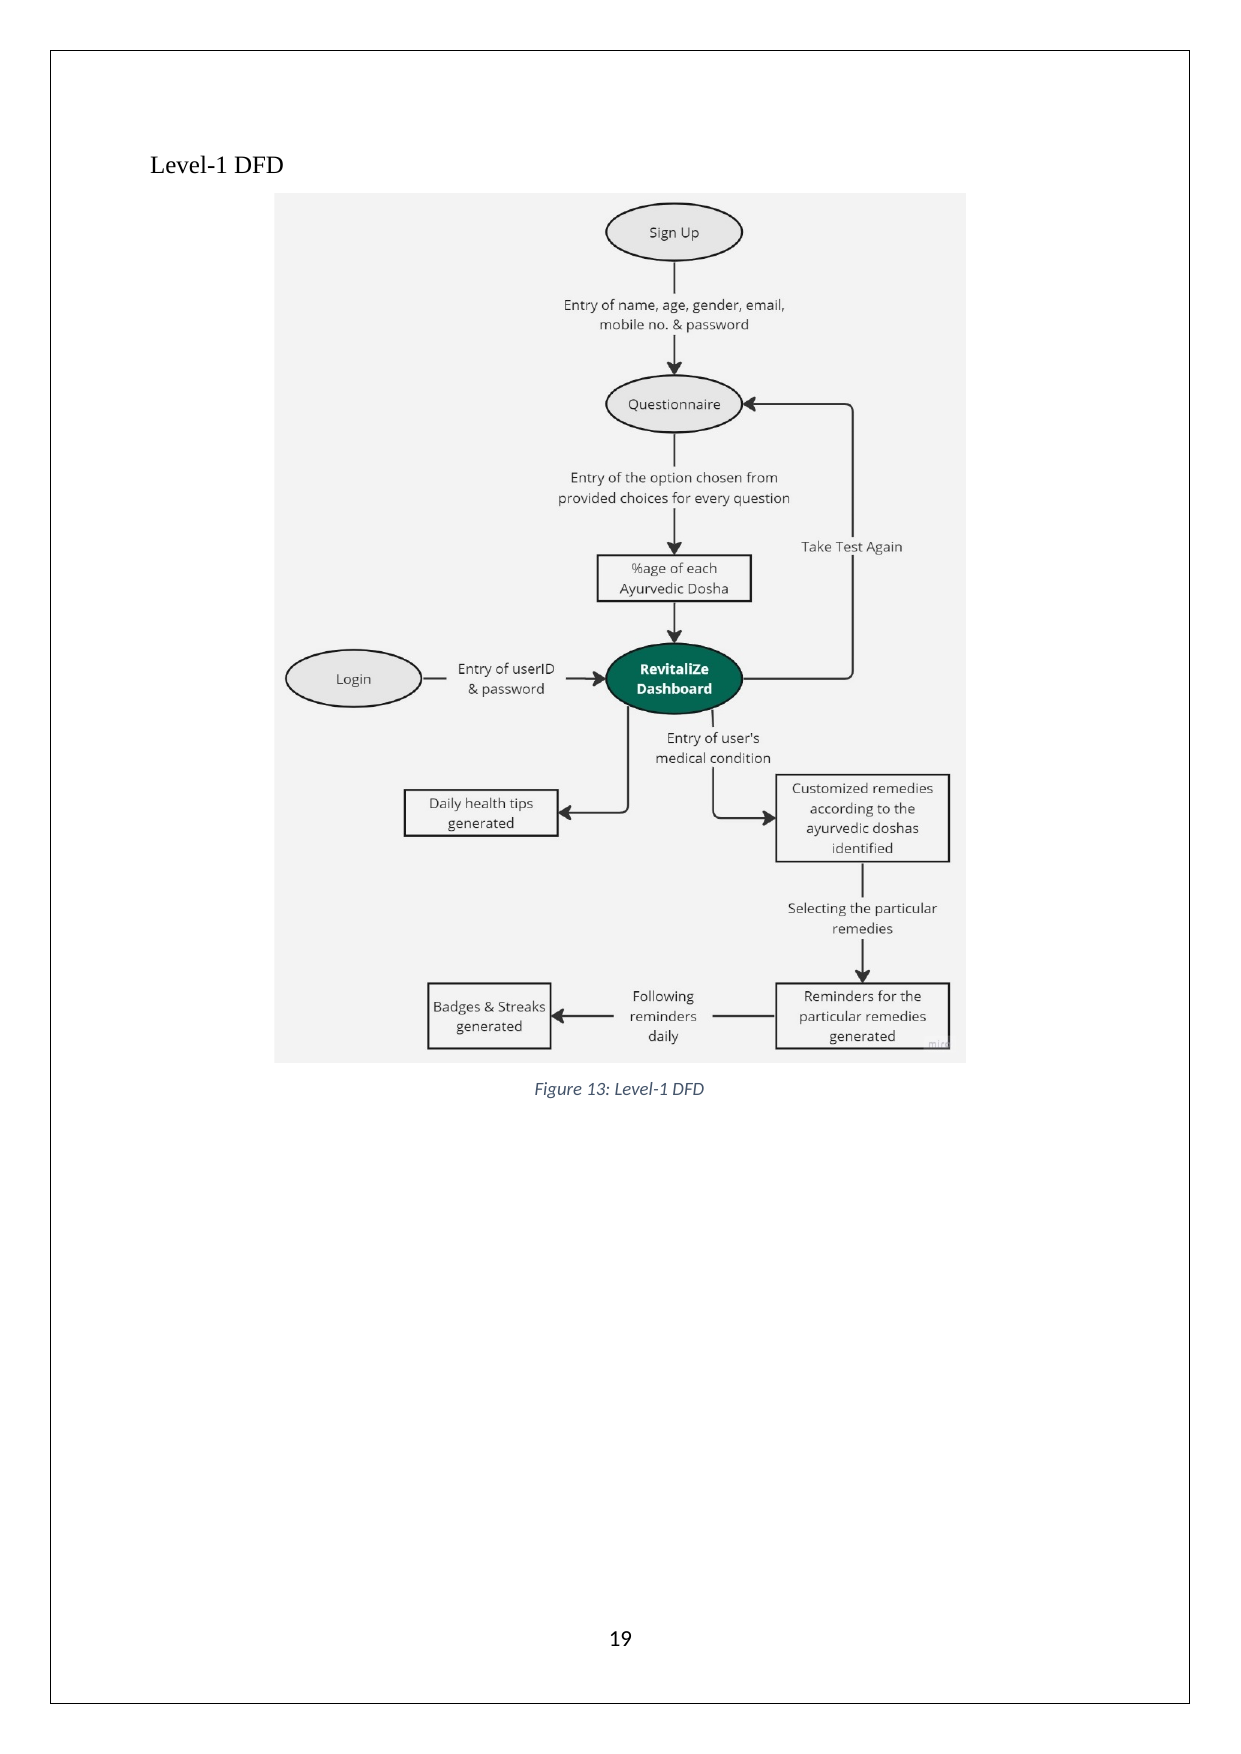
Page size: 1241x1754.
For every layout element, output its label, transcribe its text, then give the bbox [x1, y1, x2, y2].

text Level-1 DFD [150, 150, 1090, 179]
picture [274, 193, 966, 1063]
